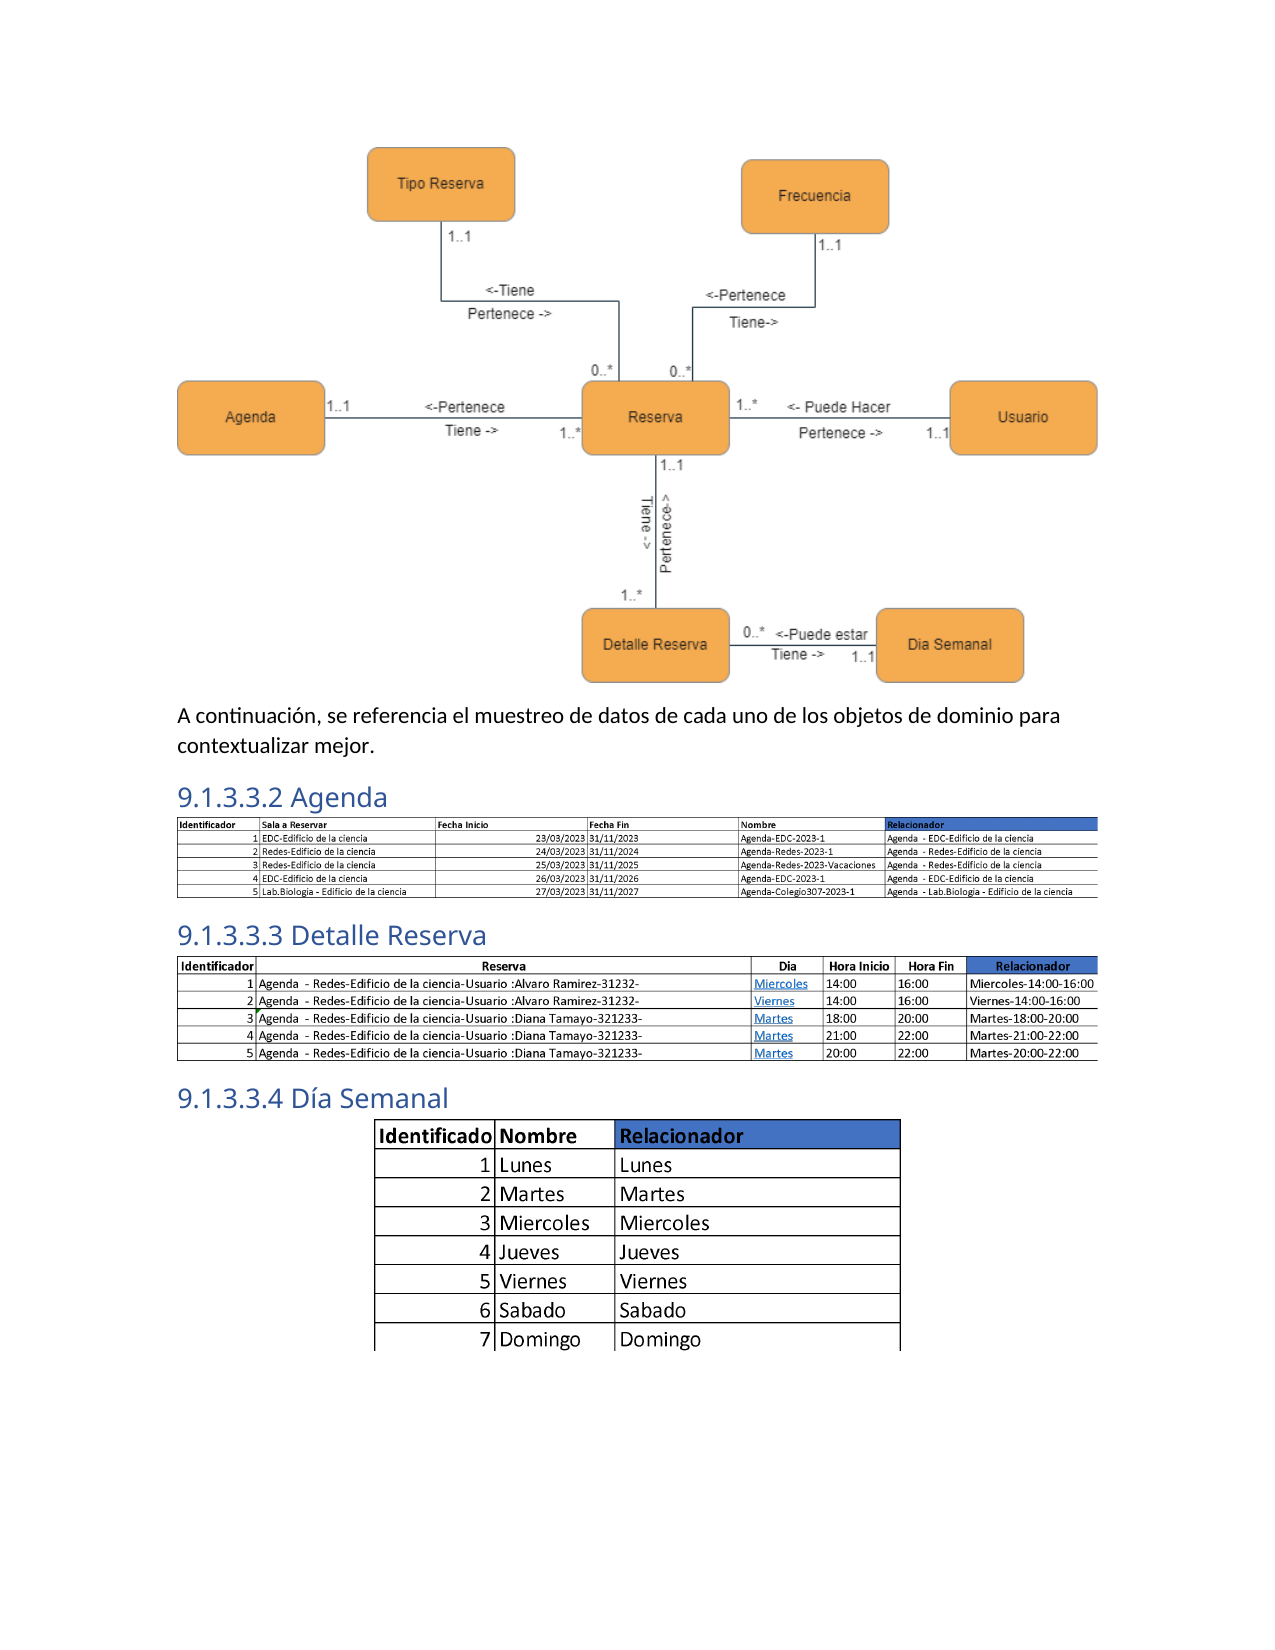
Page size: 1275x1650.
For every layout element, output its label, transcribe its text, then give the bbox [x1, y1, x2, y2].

picture [374, 1119, 901, 1351]
picture [177, 817, 1098, 898]
text A continuación, se referencia el muestreo de datos de cada uno de los objetos de dominio para contextualizar mejor. [177, 701, 1098, 759]
subtitle 9.1.3.3.3 Detalle Reserva [177, 917, 1098, 953]
subtitle 9.1.3.3.4 Día Semanal [177, 1079, 1098, 1116]
picture [177, 956, 1098, 1061]
subtitle 9.1.3.3.2 Agenda [177, 778, 1098, 815]
picture [177, 147, 1098, 683]
